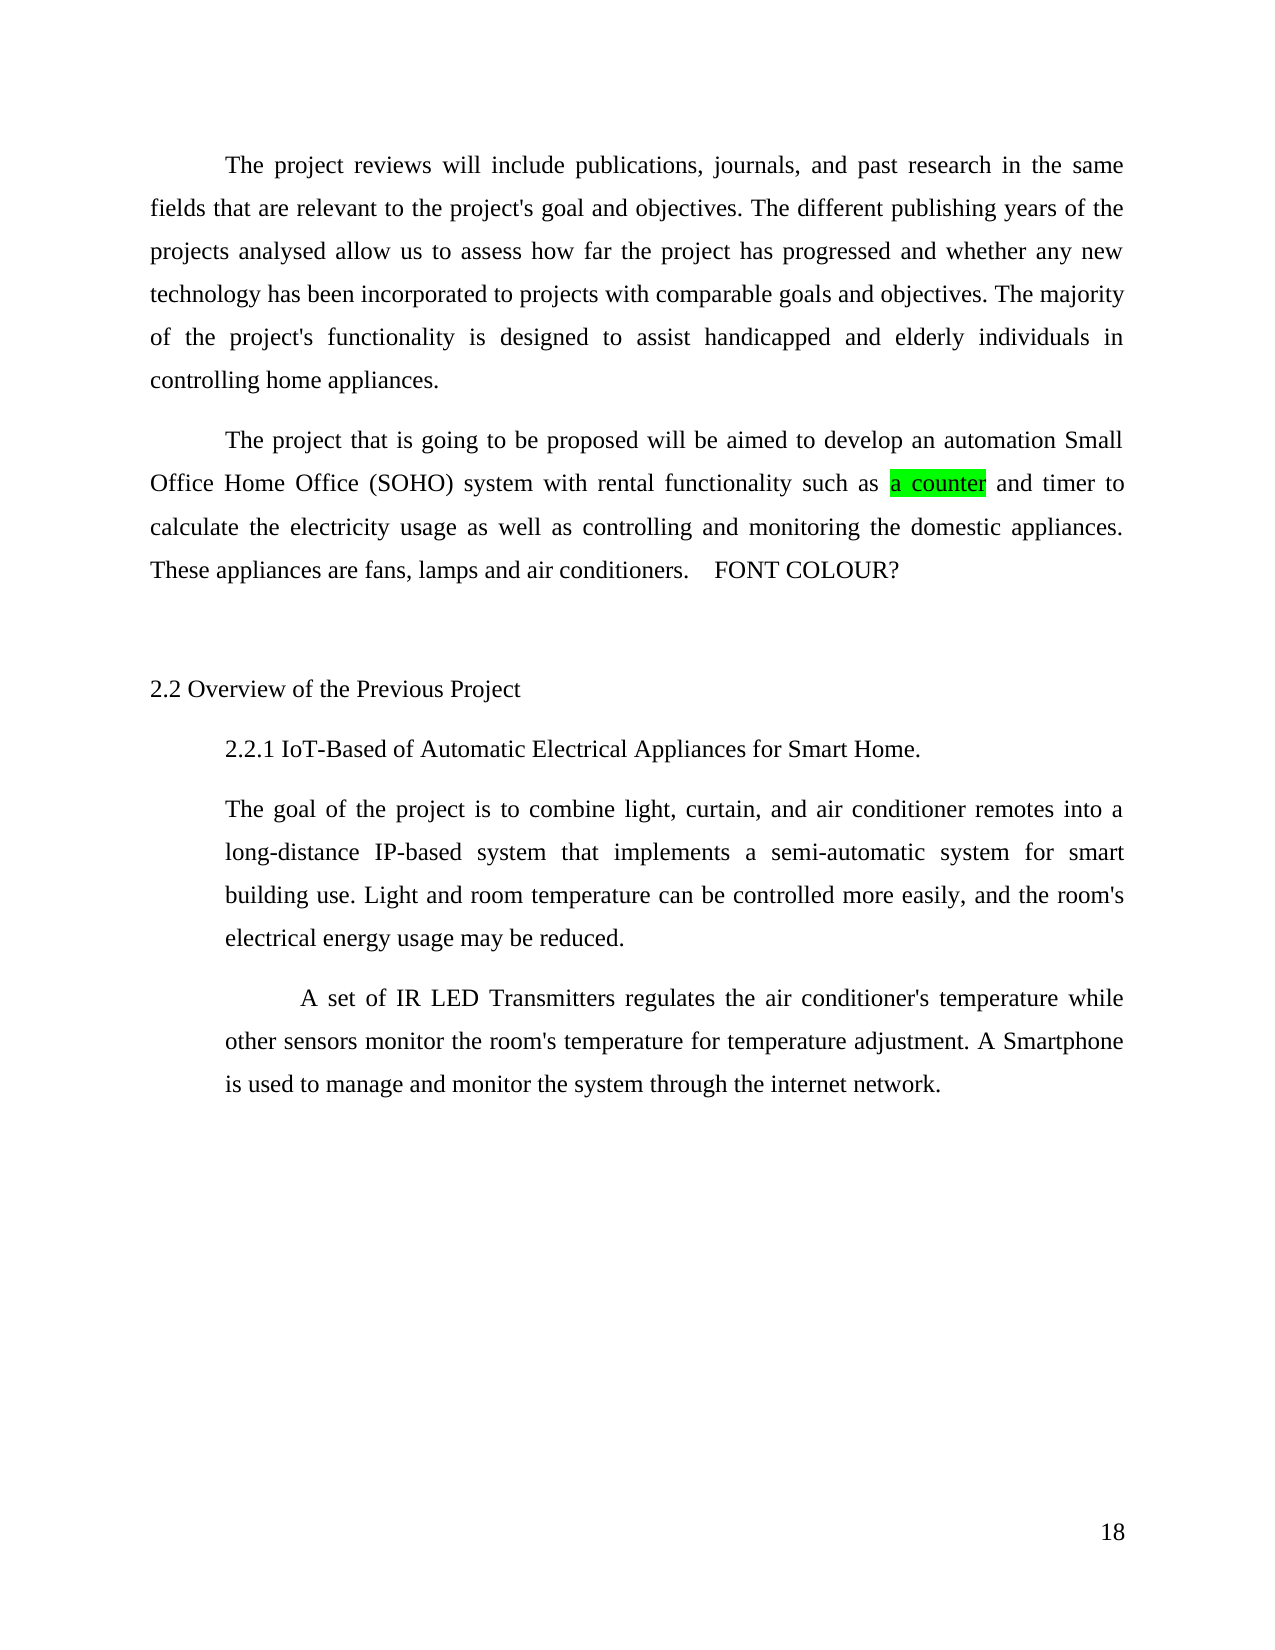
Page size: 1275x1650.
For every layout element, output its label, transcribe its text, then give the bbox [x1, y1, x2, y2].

text 2.2 Overview of the Previous Project [150, 674, 1125, 703]
text The goal of the project is to combine light, curtain, and air conditioner remotes into a long-distance IP-based system that implements a semi-automatic system for smart building use. Light and room temperature can be controlled more easily, and the room's electrical energy usage may be reduced. [225, 794, 1125, 952]
text The project that is going to be proposed will be aimed to develop an automation Small Office Home Office (SOHO) system with rental functionality such as a counter and timer to calculate the electricity usage as well as controlling and monitoring the domestic appliances. These appliances are fans, lamps and air conditioners. FONT COLOUR? [150, 425, 1125, 583]
text A set of IR LED Transmitters regulates the air conditioner's temperature while other sensors monitor the room's temperature for temperature adjustment. A Smartphone is used to manage and monitor the system through the internet network. [225, 983, 1125, 1098]
text The project reviews will include publications, journals, and past research in the same fields that are relevant to the project's goal and objectives. The different publishing years of the projects analysed allow us to assess how far the project has progressed and whether any new technology has been incorporated to projects with comparable goals and objectives. The majority of the project's functionality is designed to assist handicapped and elderly individuals in controlling home appliances. [150, 150, 1125, 394]
text 2.2.1 IoT-Based of Automatic Electrical Appliances for Smart Home. [150, 734, 1125, 763]
